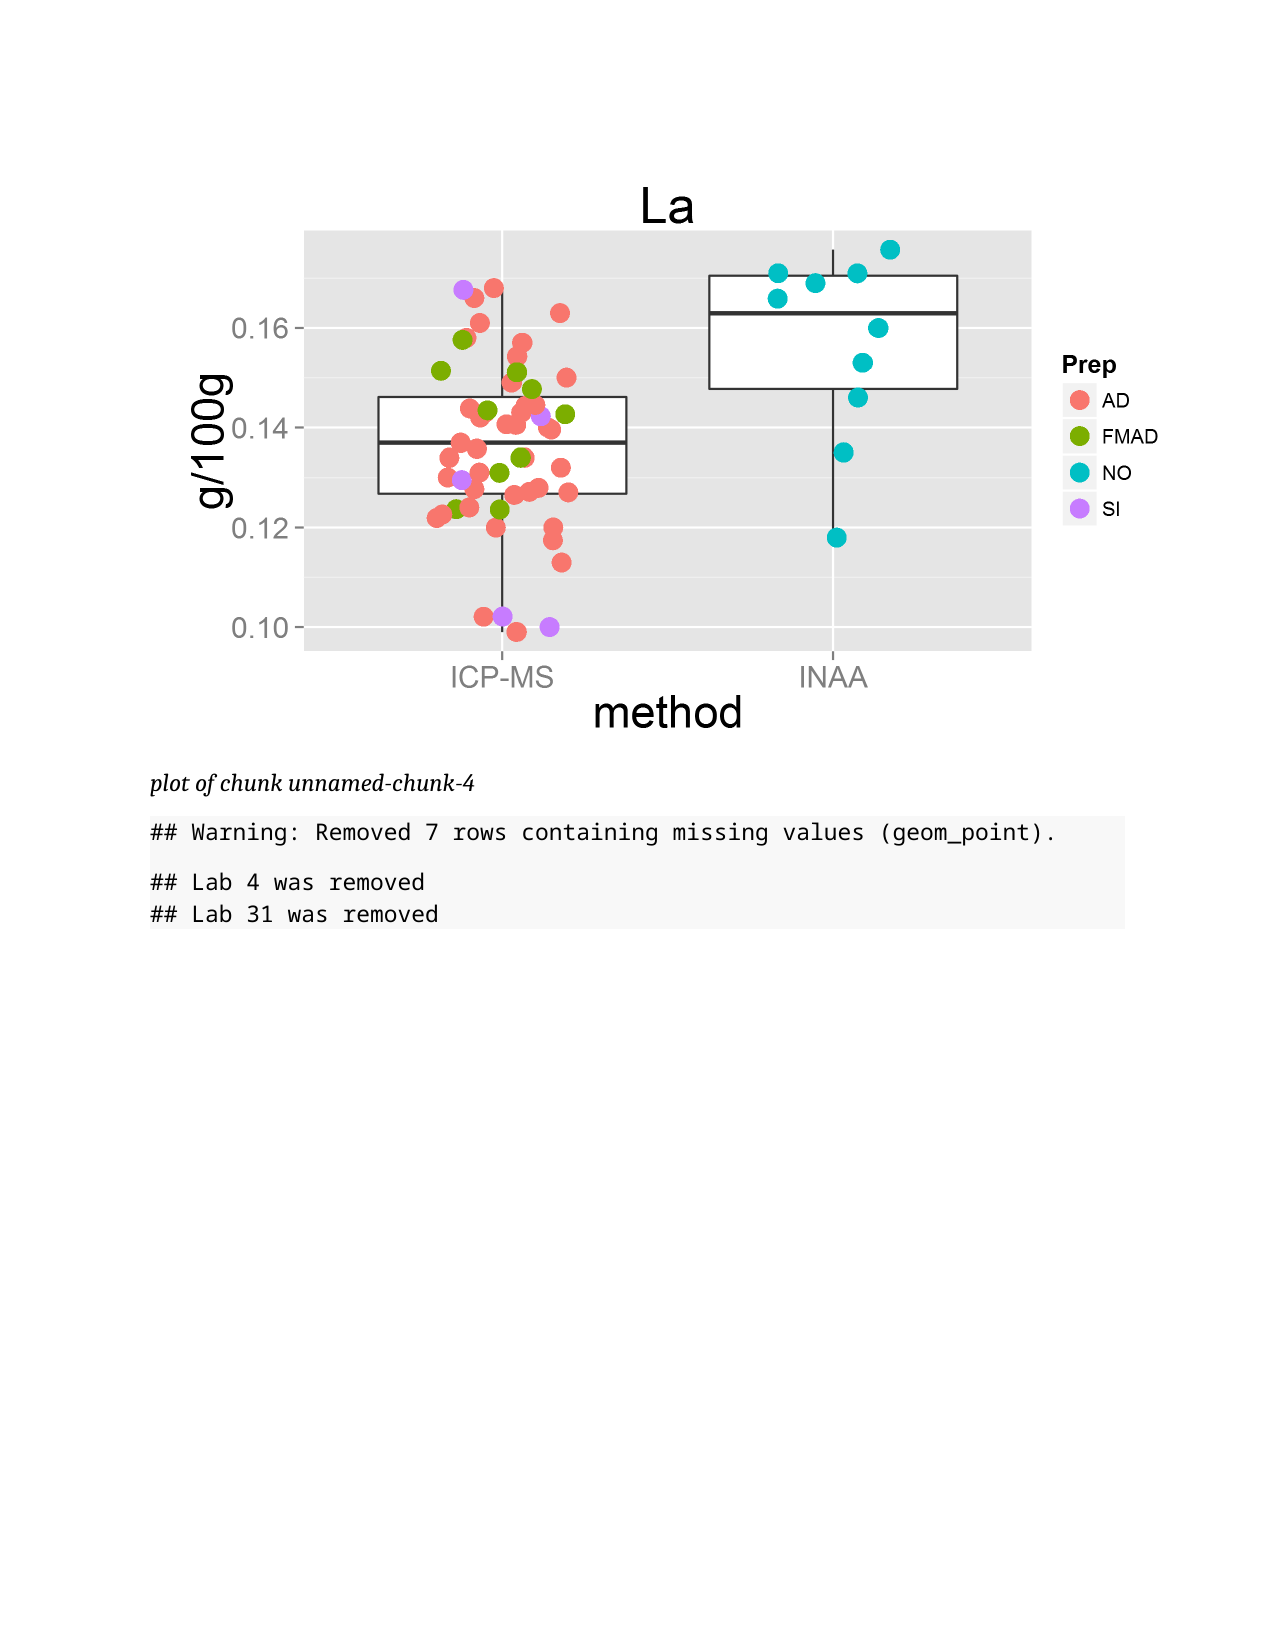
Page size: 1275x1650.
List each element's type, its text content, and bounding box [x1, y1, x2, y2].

picture [168, 150, 1221, 750]
text ## Lab 4 was removed ## Lab 31 was removed [150, 866, 1125, 929]
text plot of chunk unnamed-chunk-4 [150, 769, 1125, 797]
text ## Warning: Removed 7 rows containing missing values (geom_point). [150, 816, 1125, 847]
